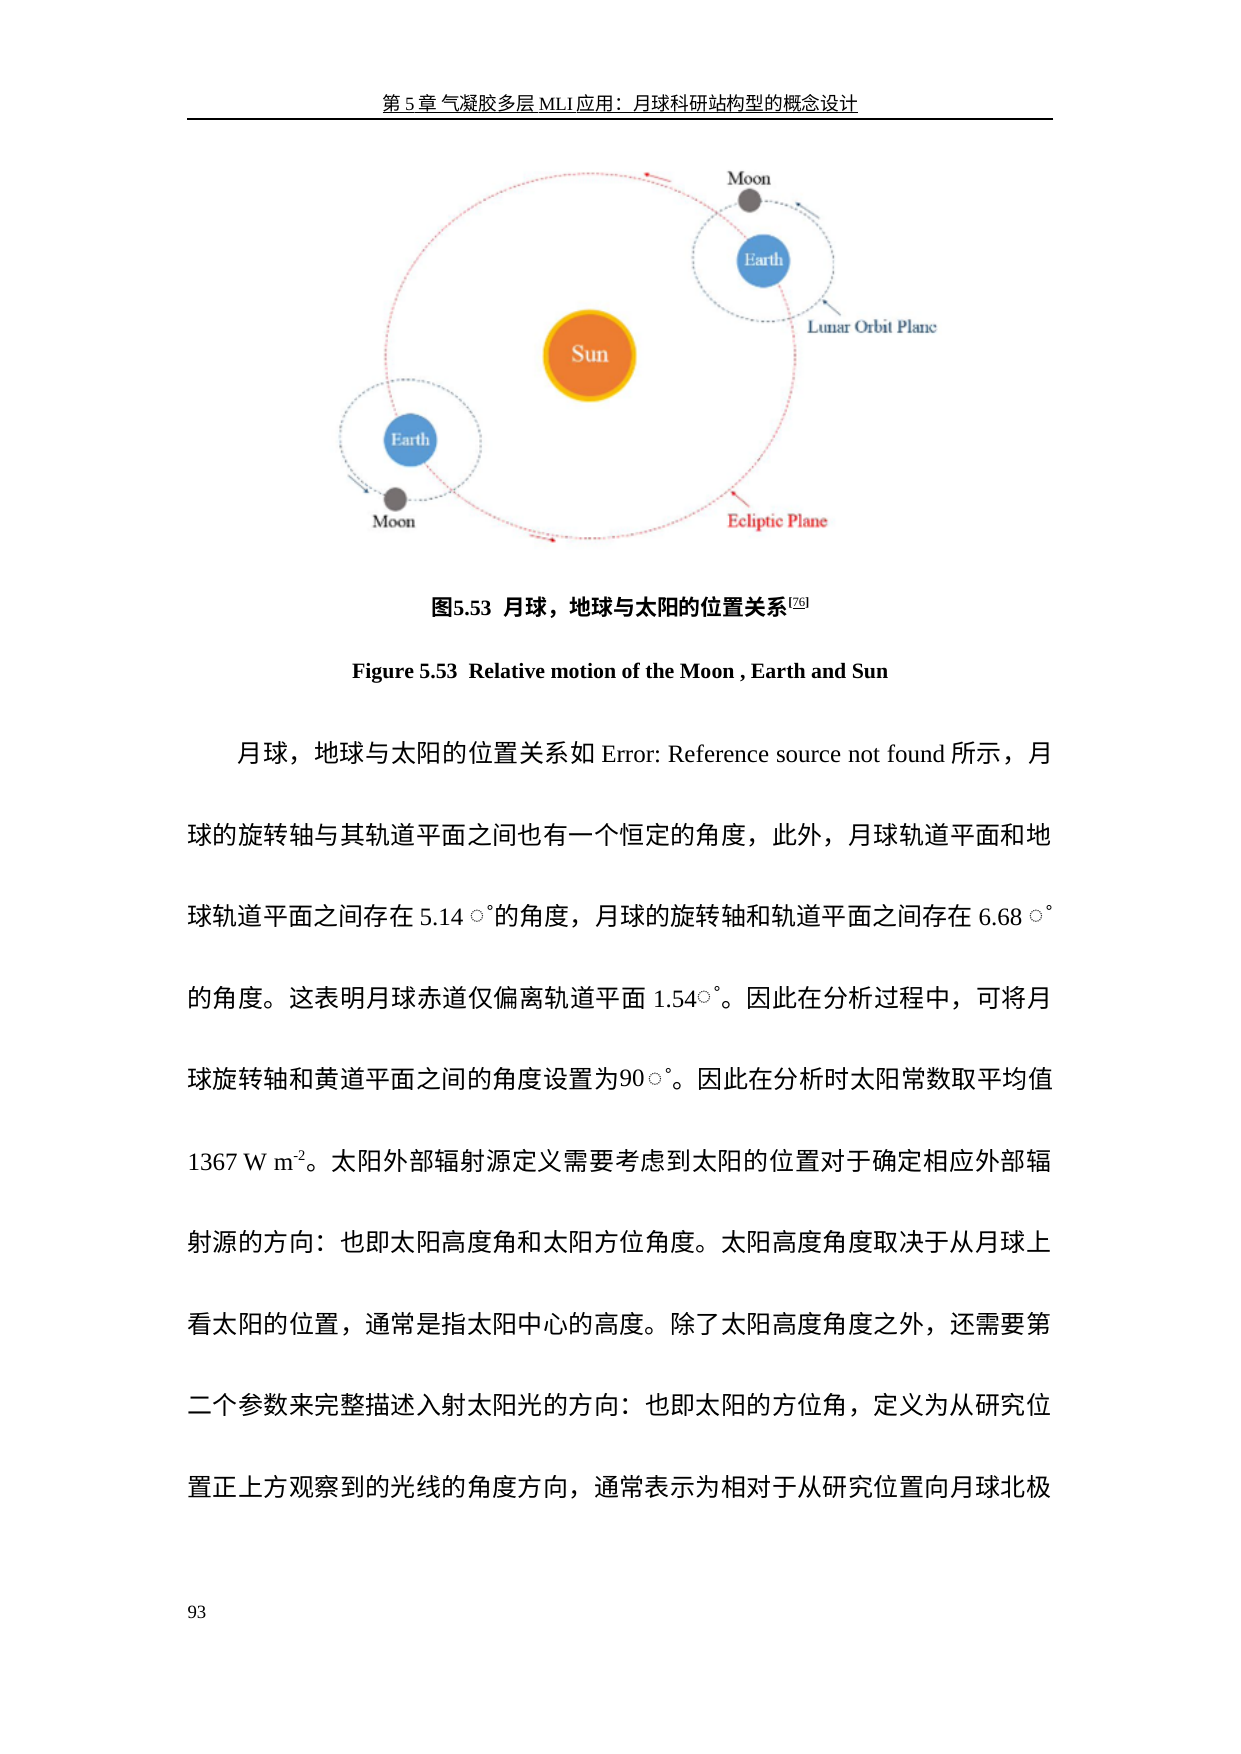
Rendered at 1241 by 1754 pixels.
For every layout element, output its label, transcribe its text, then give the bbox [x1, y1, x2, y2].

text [187, 718, 1053, 1519]
picture [298, 162, 943, 555]
